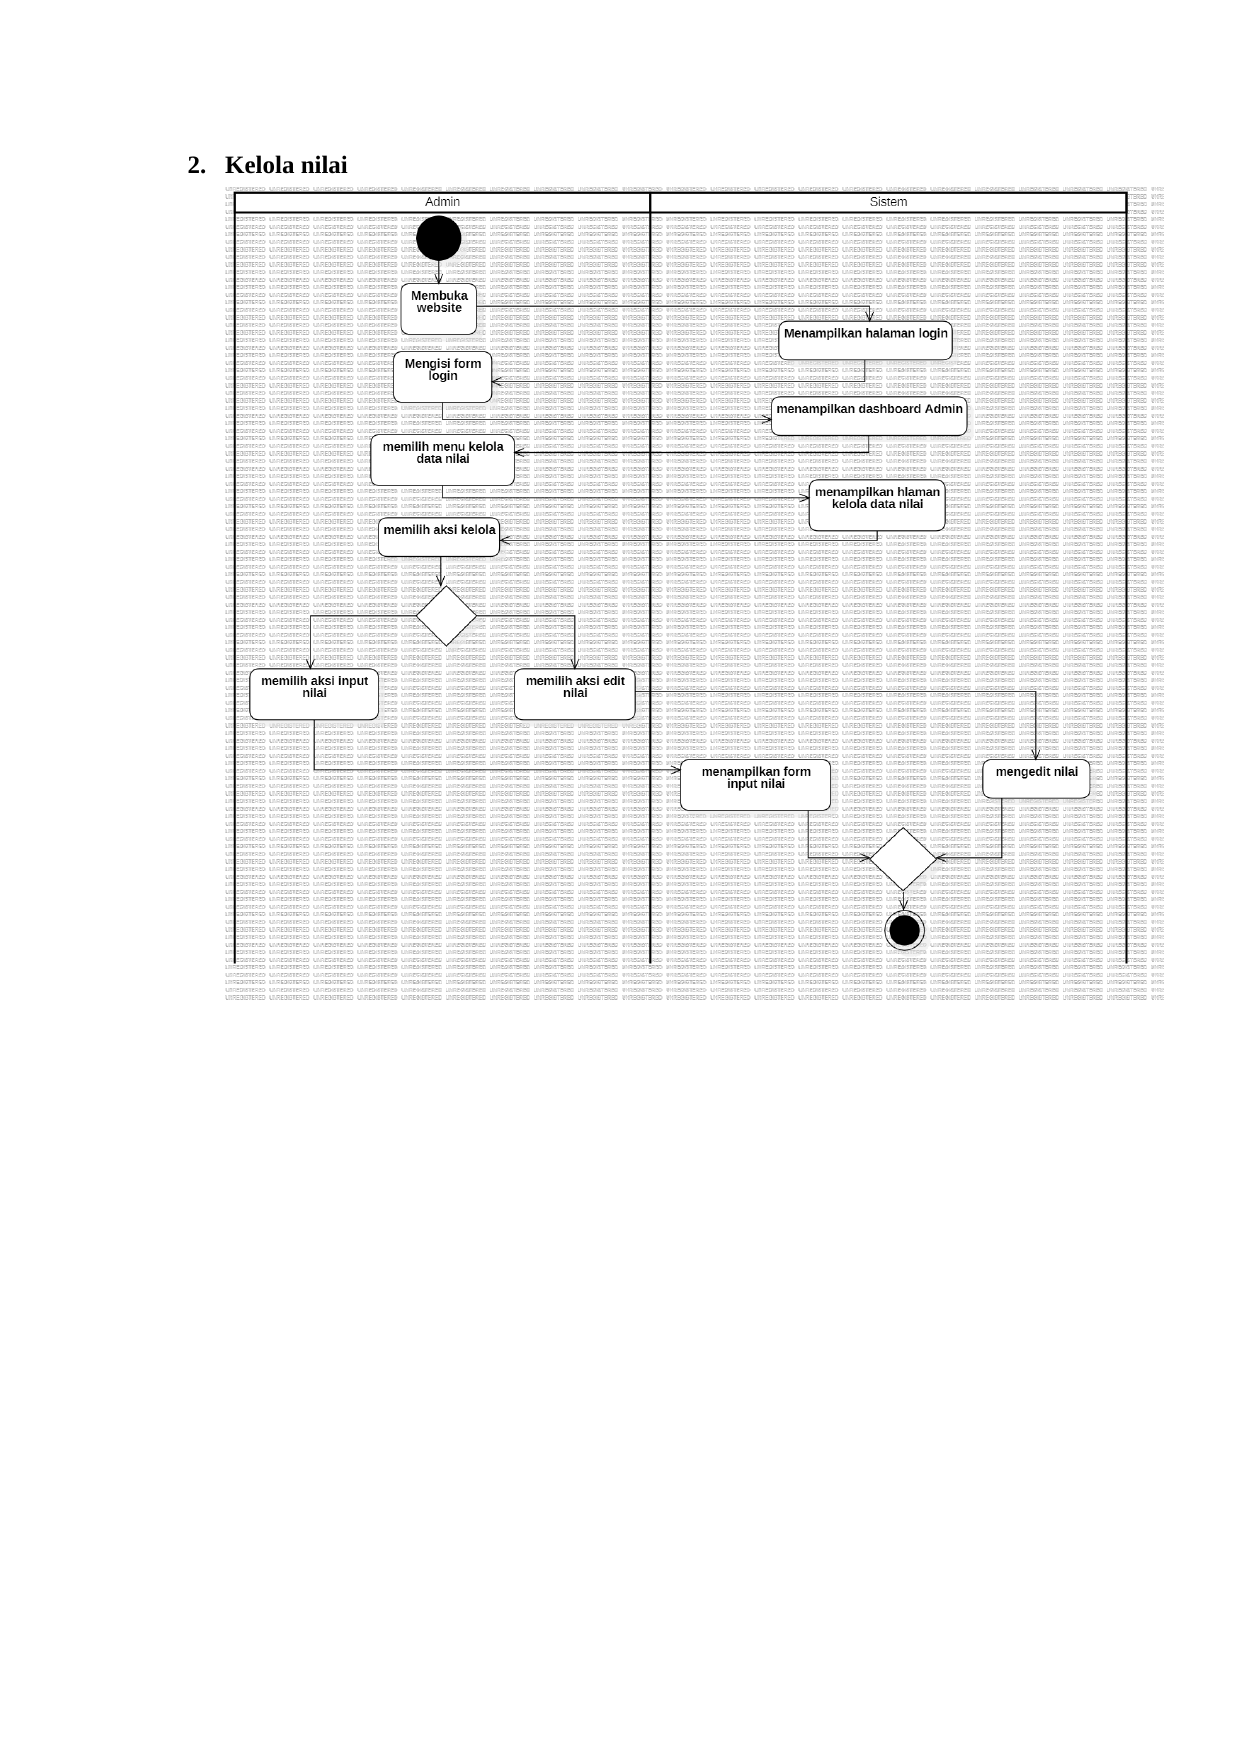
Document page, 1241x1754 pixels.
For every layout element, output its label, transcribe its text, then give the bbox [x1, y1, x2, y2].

picture [225, 183, 1164, 1001]
